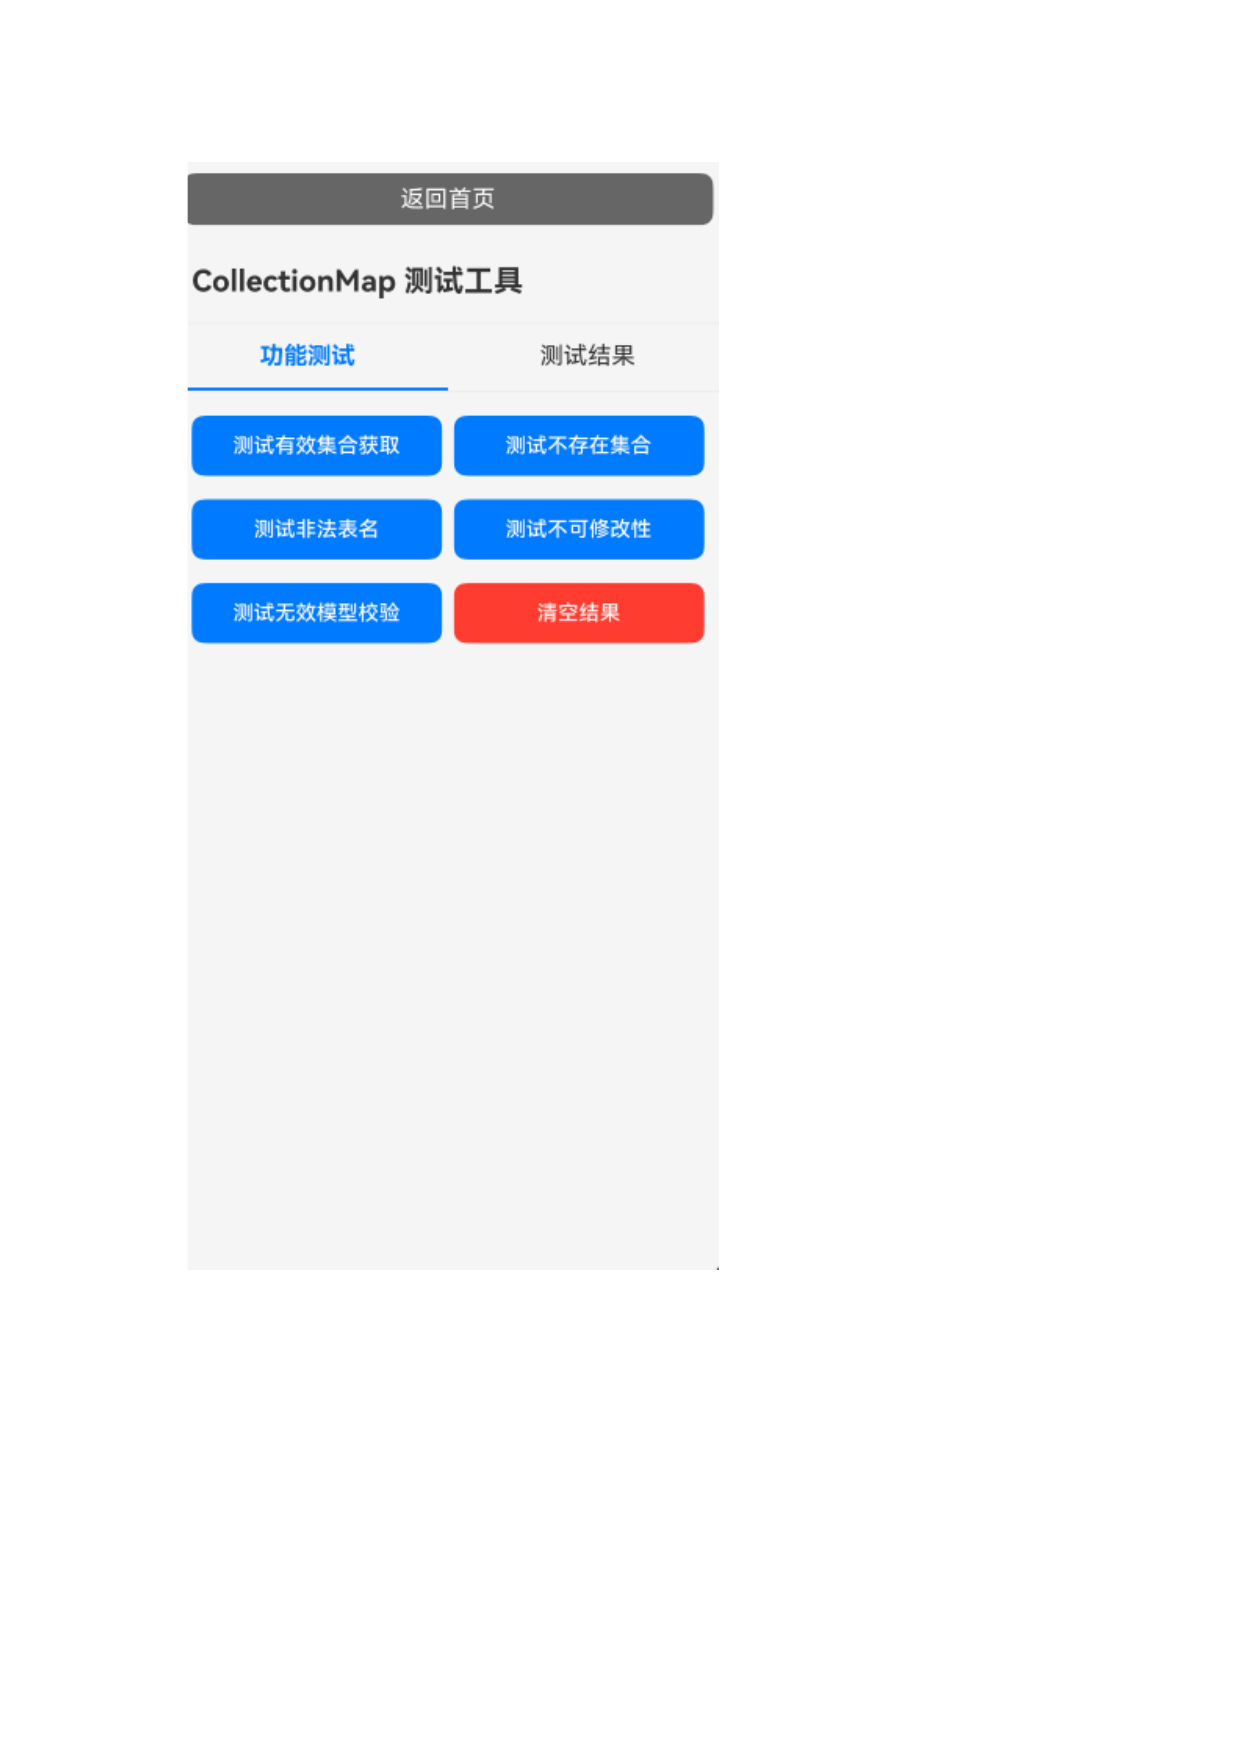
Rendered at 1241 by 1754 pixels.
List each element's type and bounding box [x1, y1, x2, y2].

picture [187, 162, 719, 1270]
